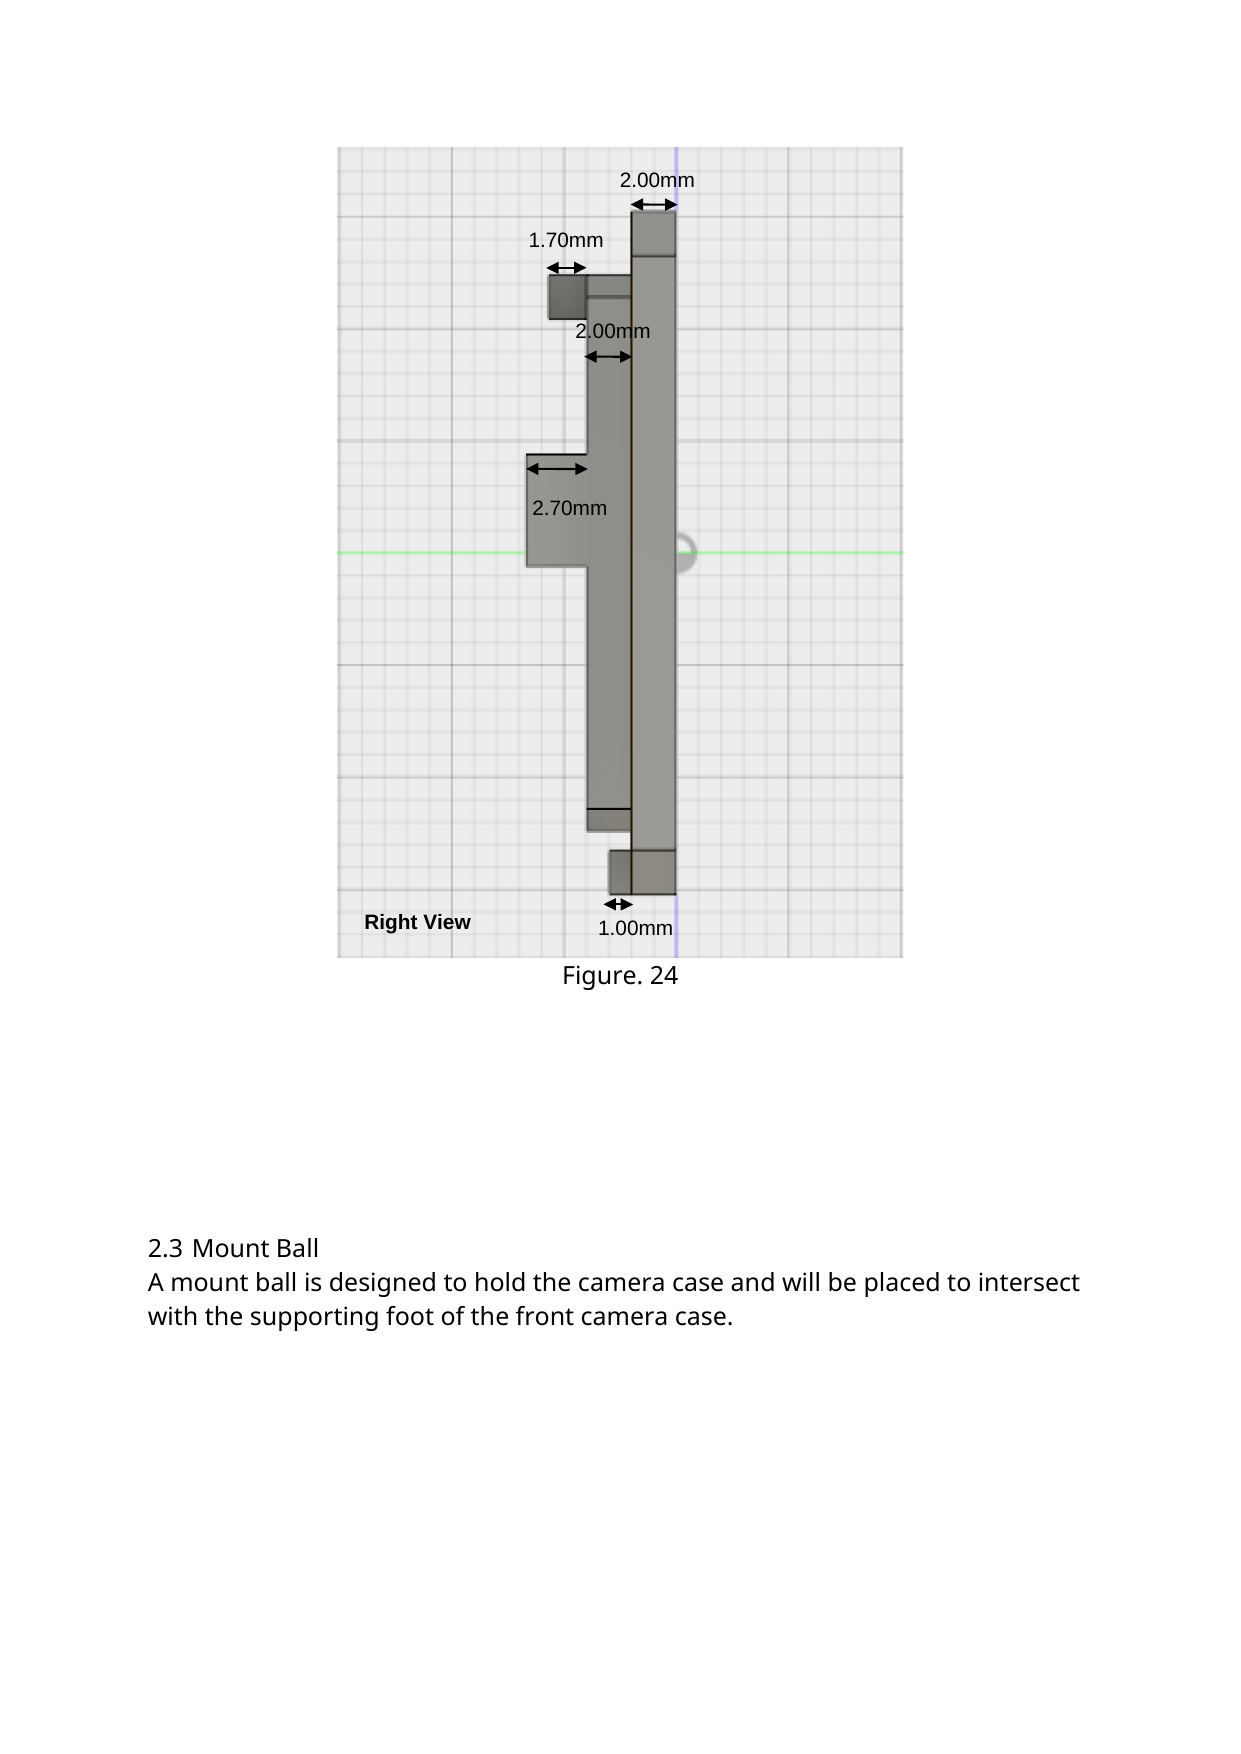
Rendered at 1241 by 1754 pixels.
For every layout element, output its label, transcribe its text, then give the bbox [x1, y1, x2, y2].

list Mount Ball [148, 1231, 1093, 1264]
text Figure. 24 [148, 958, 1093, 992]
text A mount ball is designed to hold the camera case and will be placed to intersect with the supporting foot of the front camera case. [148, 1264, 1093, 1333]
picture [336, 147, 904, 958]
